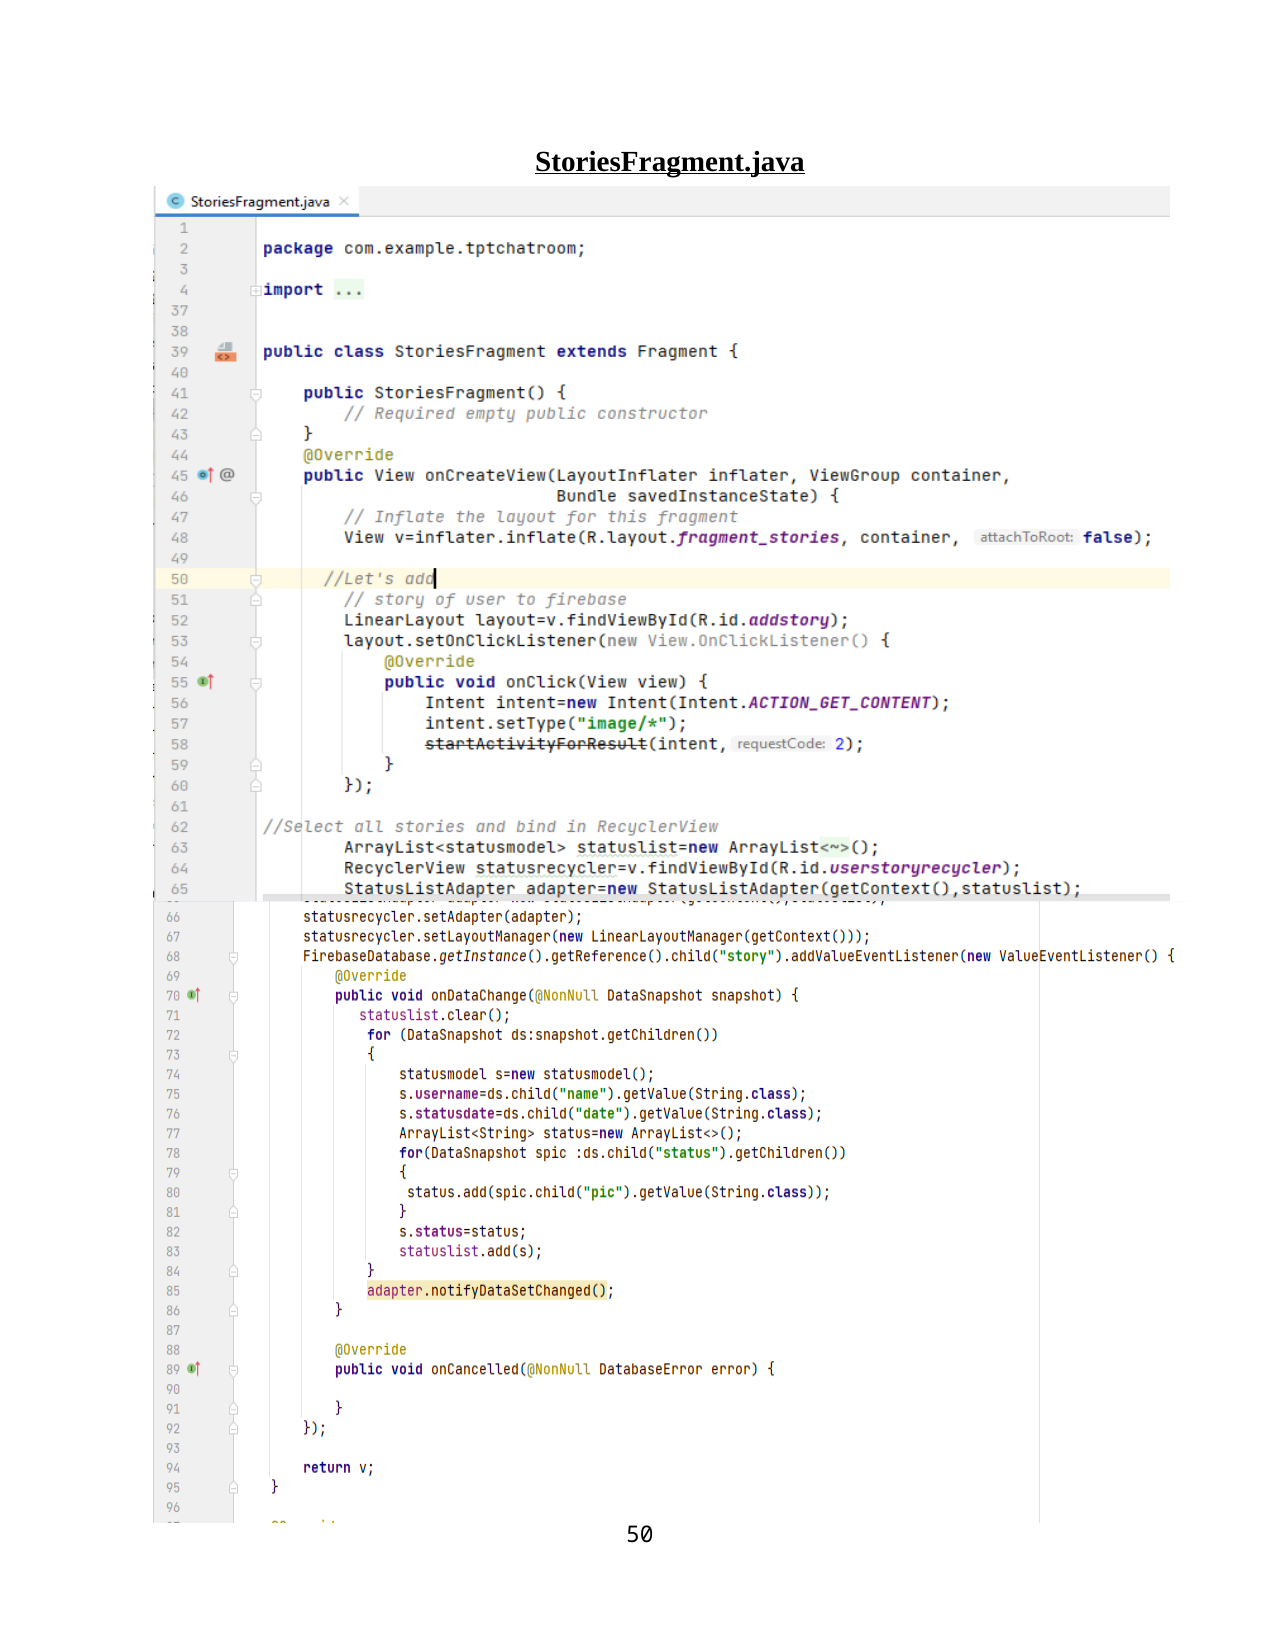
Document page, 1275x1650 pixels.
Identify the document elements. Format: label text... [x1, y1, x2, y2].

subtitle StoriesFragment.java [153, 144, 1187, 177]
picture [153, 186, 1189, 1523]
